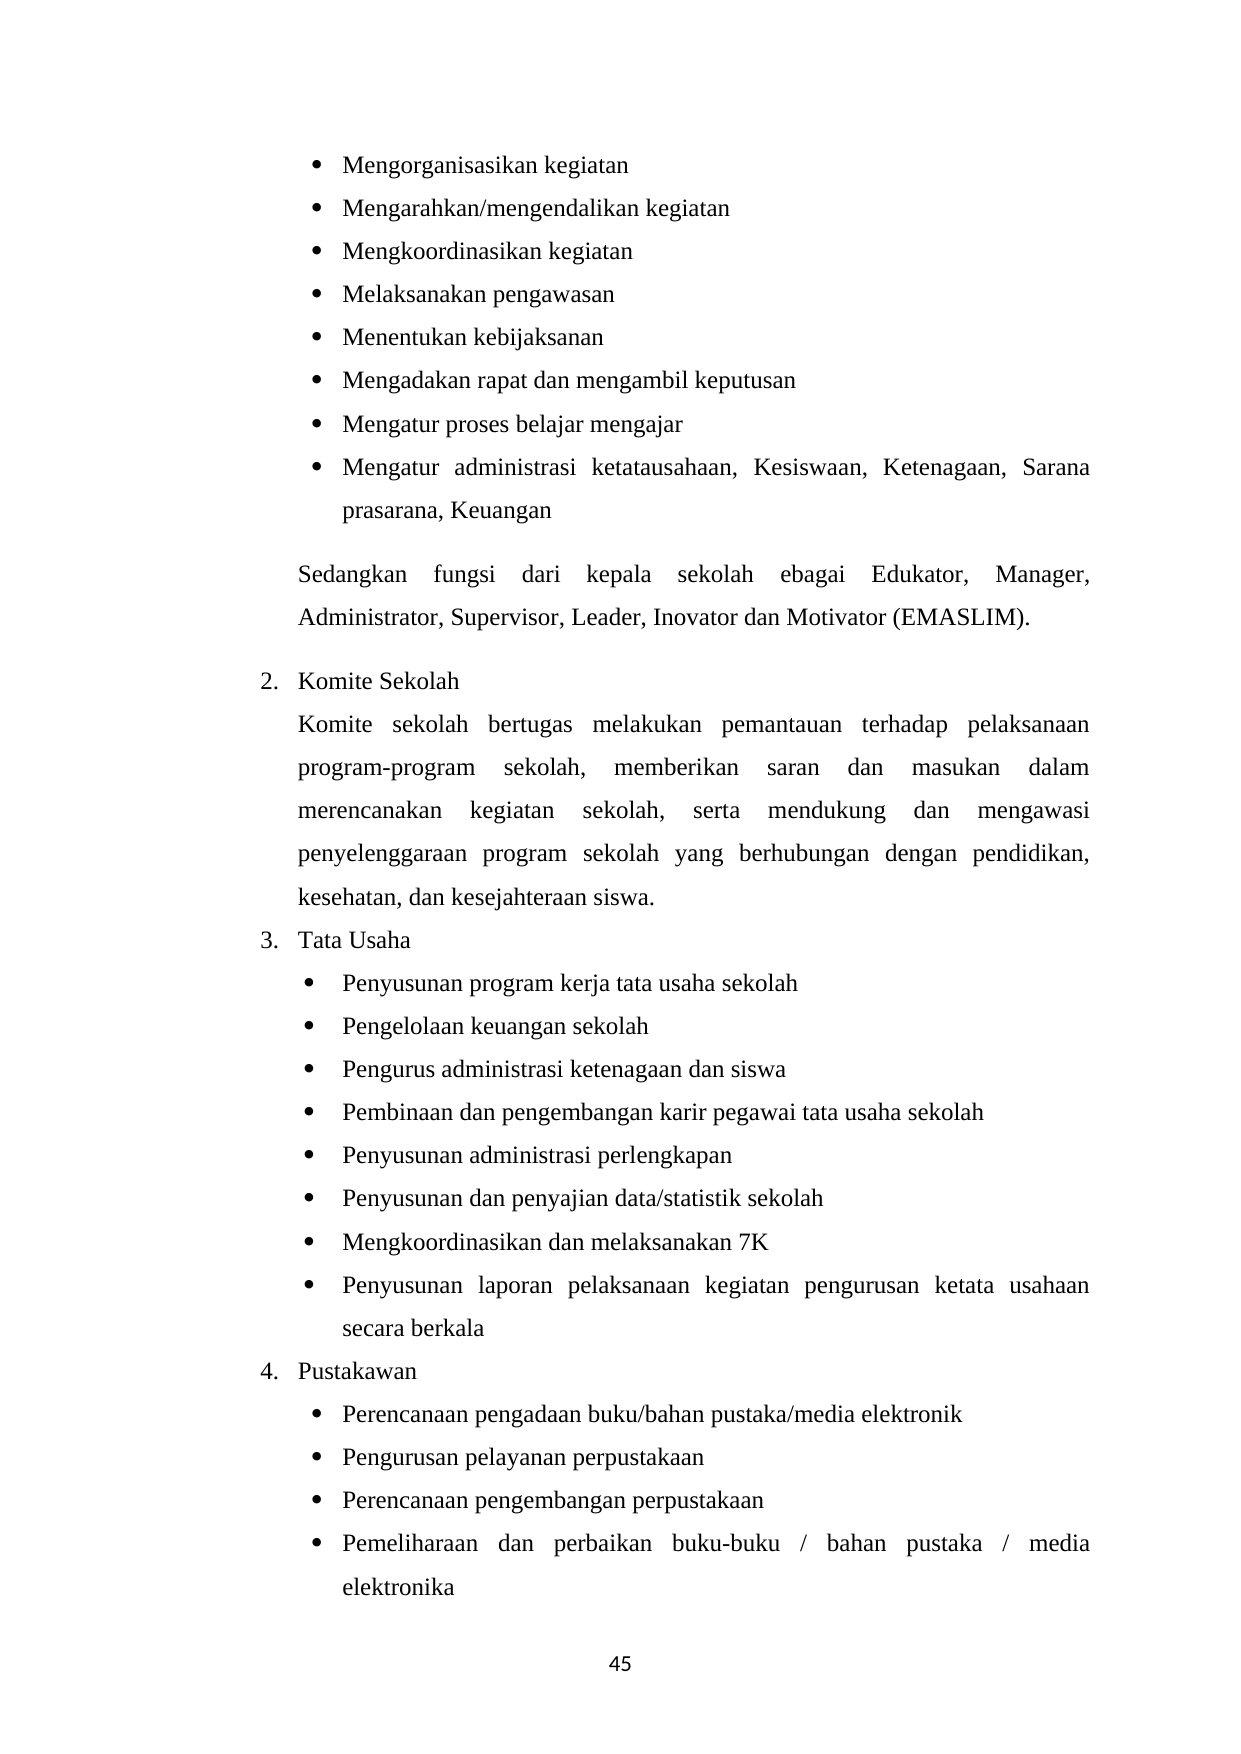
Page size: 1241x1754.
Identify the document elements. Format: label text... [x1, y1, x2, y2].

list Mengatur administrasi ketatausahaan, Kesiswaan, Ketenagaan, Sarana prasarana, Keuangan [312, 452, 1090, 524]
list Pustakawan [260, 1356, 1090, 1385]
list Pemeliharaan dan perbaikan buku-buku / bahan pustaka / media elektronika [312, 1528, 1090, 1600]
list Penyusunan dan penyajian data/statistik sekolah [304, 1183, 1090, 1212]
list Mengkoordinasikan kegiatan [312, 236, 1090, 265]
list Mengatur proses belajar mengajar [312, 409, 1090, 437]
list Tata Usaha [260, 925, 1090, 953]
list Mengorganisasikan kegiatan [312, 150, 1090, 179]
list Penyusunan laporan pelaksanaan kegiatan pengurusan ketata usahaan secara berkala [304, 1270, 1090, 1342]
list Melaksanakan pengawasan [312, 279, 1090, 308]
list Komite Sekolah [260, 666, 1090, 695]
list Penyusunan program kerja tata usaha sekolah [304, 968, 1090, 997]
list Penyusunan administrasi perlengkapan [304, 1140, 1090, 1169]
list Perencanaan pengadaan buku/bahan pustaka/media elektronik [312, 1399, 1090, 1428]
list Mengadakan rapat dan mengambil keputusan [312, 366, 1090, 394]
list Pengurus administrasi ketenagaan dan siswa [304, 1054, 1090, 1083]
list Pembinaan dan pengembangan karir pegawai tata usaha sekolah [304, 1097, 1090, 1126]
list Pengurusan pelayanan perpustakaan [312, 1442, 1090, 1471]
list Komite sekolah bertugas melakukan pemantauan terhadap pelaksanaan program-program sekolah, memberikan saran dan masukan dalam merencanakan kegiatan sekolah, serta mendukung dan mengawasi penyelenggaraan program sekolah yang berhubungan dengan pendidikan, kesehatan, dan kesejahteraan siswa. [298, 709, 1090, 910]
text Sedangkan fungsi dari kepala sekolah ebagai Edukator, Manager, Administrator, Supervisor, Leader, Inovator dan Motivator (EMASLIM). [298, 559, 1090, 631]
list Pengelolaan keuangan sekolah [304, 1011, 1090, 1040]
list Mengkoordinasikan dan melaksanakan 7K [304, 1227, 1090, 1255]
list Perencanaan pengembangan perpustakaan [312, 1485, 1090, 1514]
list Mengarahkan/mengendalikan kegiatan [312, 193, 1090, 222]
list Menentukan kebijaksanan [312, 322, 1090, 351]
